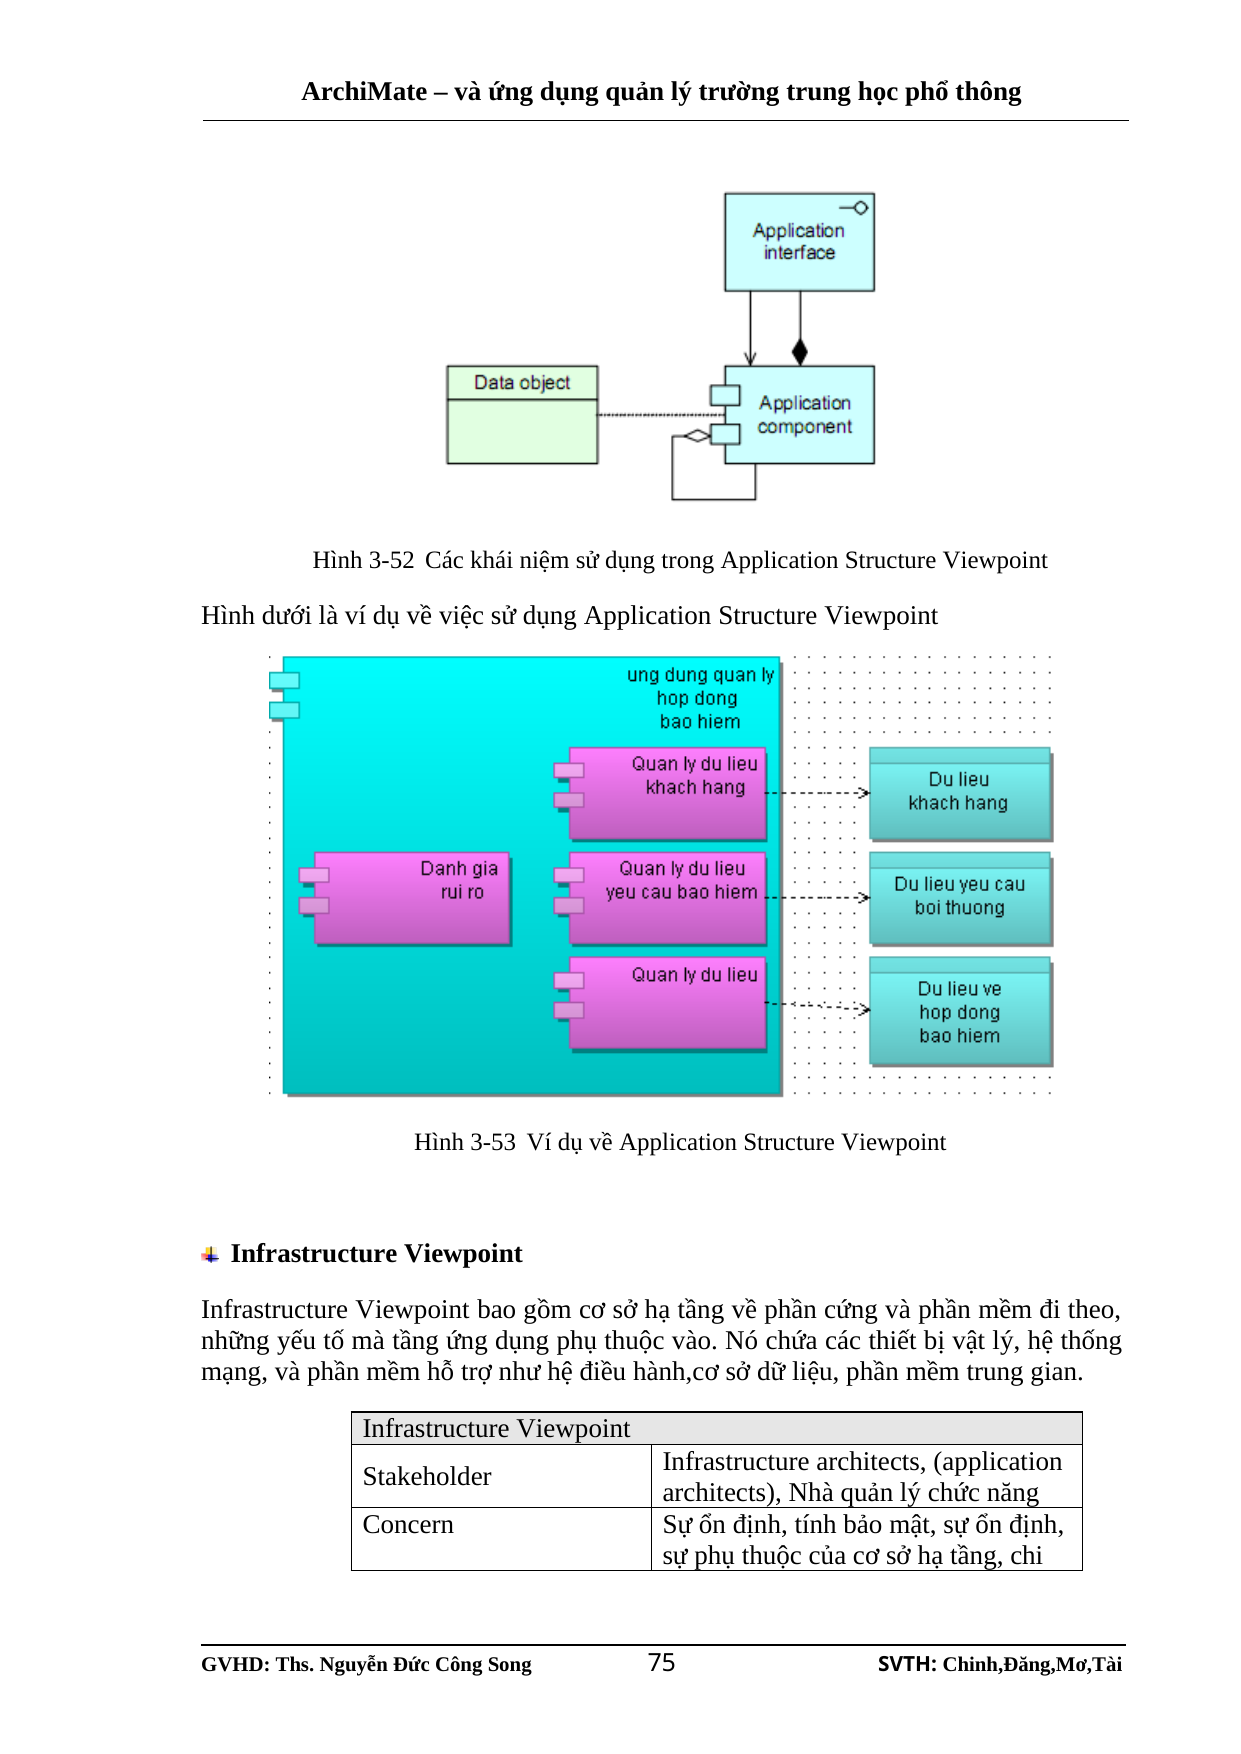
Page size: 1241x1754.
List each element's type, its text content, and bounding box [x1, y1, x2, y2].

text Các khái niệm sử dụng trong Application Structure Viewpoint [238, 545, 1122, 574]
table_cell Stakeholder [352, 1445, 651, 1507]
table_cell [652, 1508, 1082, 1570]
table_cell Infrastructure architects, (application architects), Nhà quản lý chức năng [652, 1445, 1082, 1507]
table_cell Concern [352, 1508, 651, 1570]
picture [269, 655, 1054, 1102]
text Hình dưới là ví dụ về việc sử dụng Application Structure Viewpoint [201, 599, 1122, 630]
text Infrastructure Viewpoint [201, 1237, 1122, 1268]
picture [201, 1245, 219, 1263]
picture [421, 159, 902, 521]
table_header Infrastructure Viewpoint [352, 1413, 1082, 1444]
text Infrastructure Viewpoint bao gồm cơ sở hạ tầng về phần cứng và phần mềm đi theo, những yếu tố mà tầng ứng dụng phụ thuộc vào. Nó chứa các thiết bị vật lý, hệ thống mạng, và phần mềm hỗ trợ như hệ điều hành,cơ sở dữ liệu, phần mềm trung gian. [201, 1293, 1122, 1386]
text Ví dụ về Application Structure Viewpoint [238, 1127, 1122, 1156]
